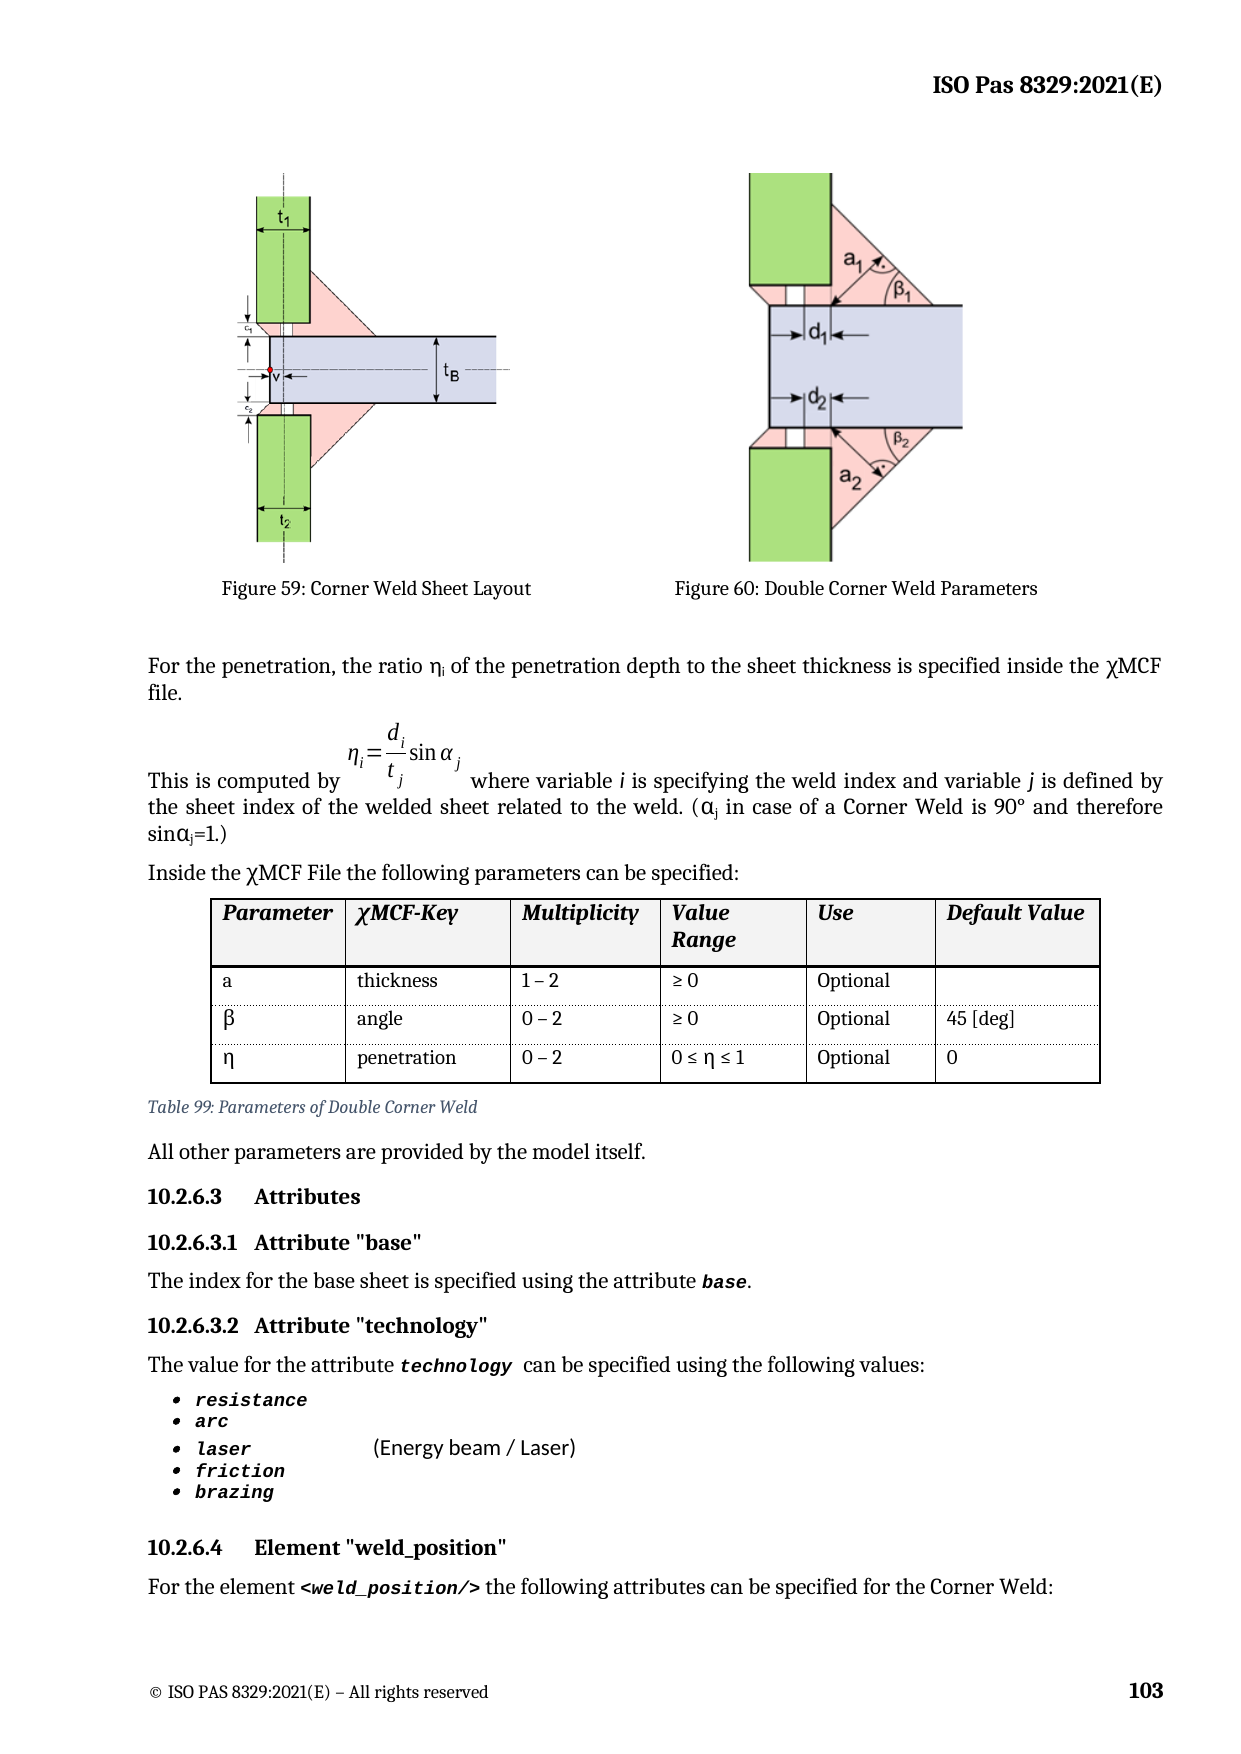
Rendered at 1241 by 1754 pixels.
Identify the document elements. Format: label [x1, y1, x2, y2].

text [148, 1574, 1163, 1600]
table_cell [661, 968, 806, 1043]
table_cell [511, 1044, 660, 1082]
picture [748, 173, 963, 563]
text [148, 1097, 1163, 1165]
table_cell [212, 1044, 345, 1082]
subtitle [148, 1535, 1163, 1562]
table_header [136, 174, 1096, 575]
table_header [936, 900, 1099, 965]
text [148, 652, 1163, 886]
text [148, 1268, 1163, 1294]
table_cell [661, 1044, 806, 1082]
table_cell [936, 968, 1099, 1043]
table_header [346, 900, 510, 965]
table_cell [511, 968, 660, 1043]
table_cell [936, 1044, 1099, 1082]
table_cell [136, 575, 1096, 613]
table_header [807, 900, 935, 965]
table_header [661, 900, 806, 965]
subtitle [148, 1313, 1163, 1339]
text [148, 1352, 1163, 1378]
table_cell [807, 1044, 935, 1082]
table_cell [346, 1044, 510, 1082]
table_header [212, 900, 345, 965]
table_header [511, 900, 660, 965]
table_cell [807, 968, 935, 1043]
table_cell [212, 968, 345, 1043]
picture [237, 173, 516, 563]
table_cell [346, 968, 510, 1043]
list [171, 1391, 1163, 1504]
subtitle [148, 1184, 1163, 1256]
